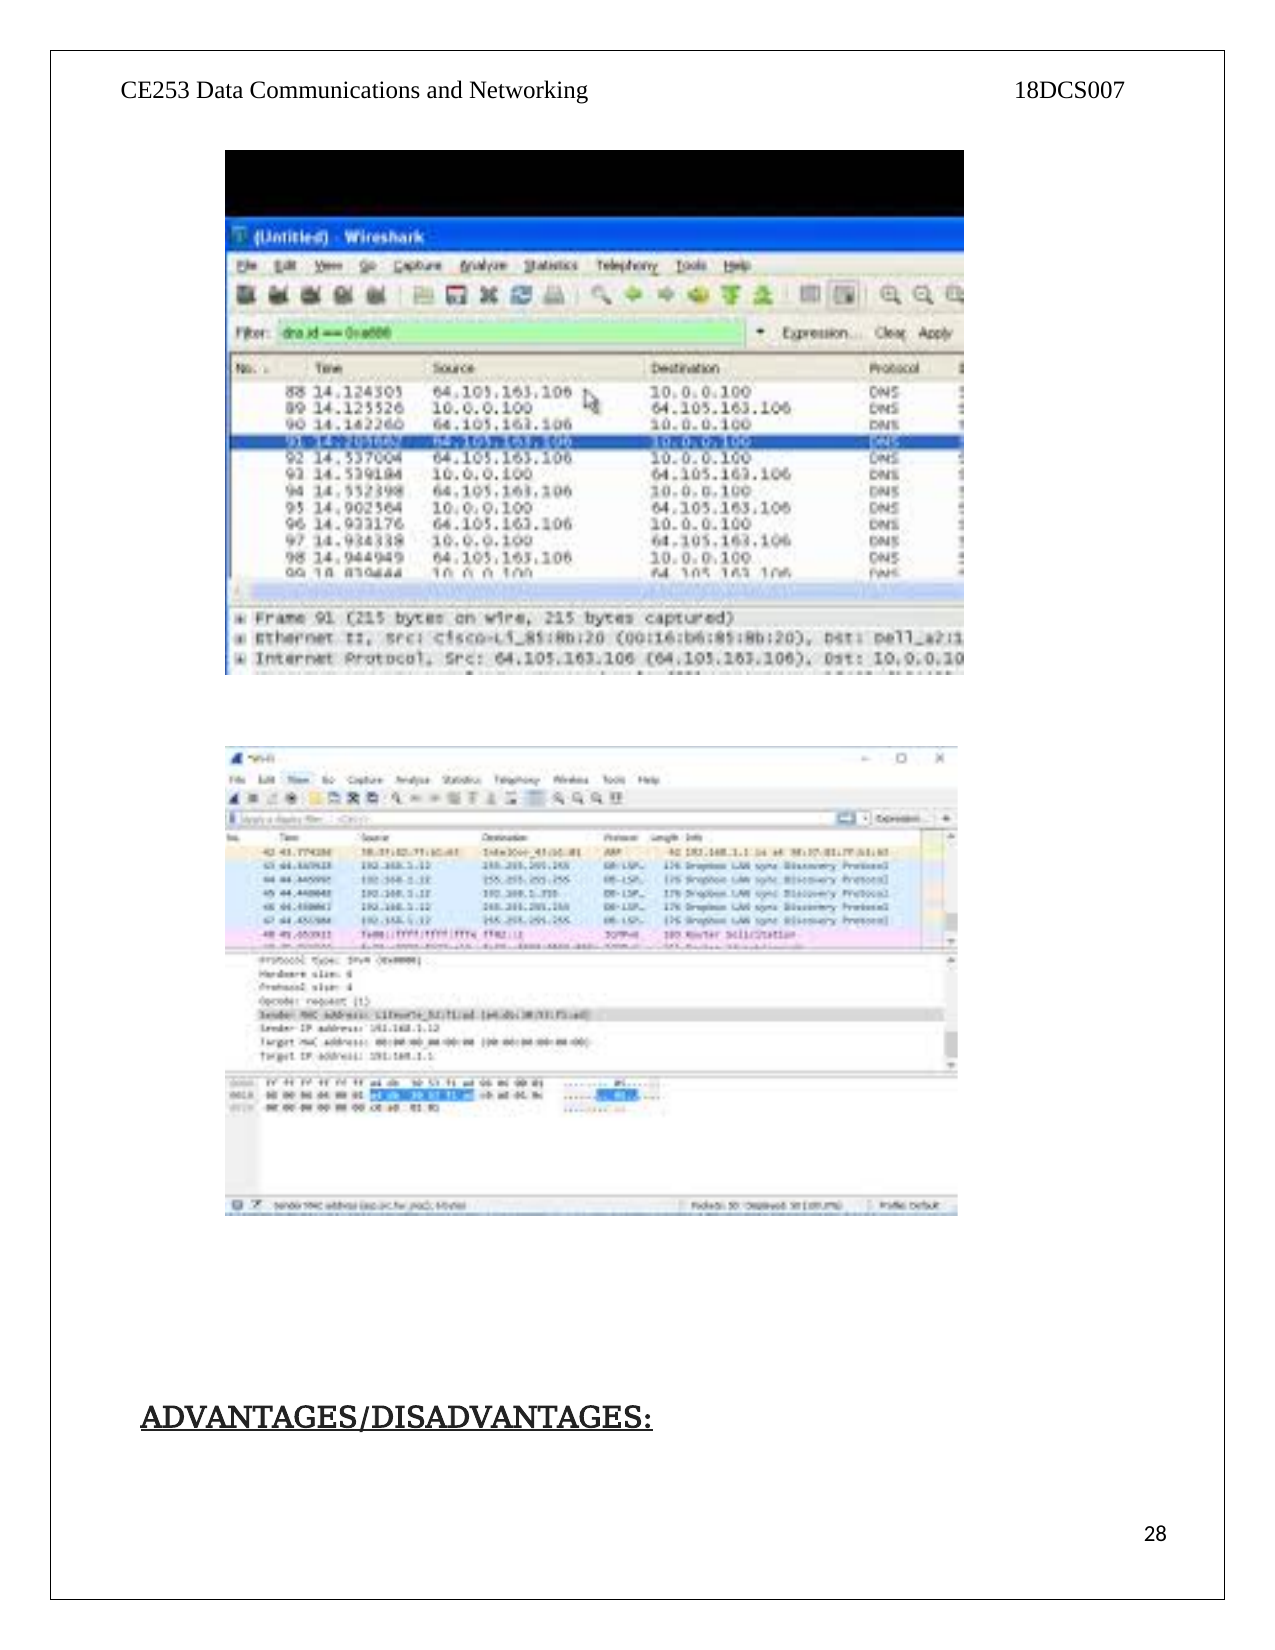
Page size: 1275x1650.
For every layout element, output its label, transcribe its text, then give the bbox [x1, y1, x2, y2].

picture [225, 150, 964, 675]
picture [225, 746, 958, 1216]
list ADVANTAGES/DISADVANTAGES: [141, 1398, 1167, 1433]
